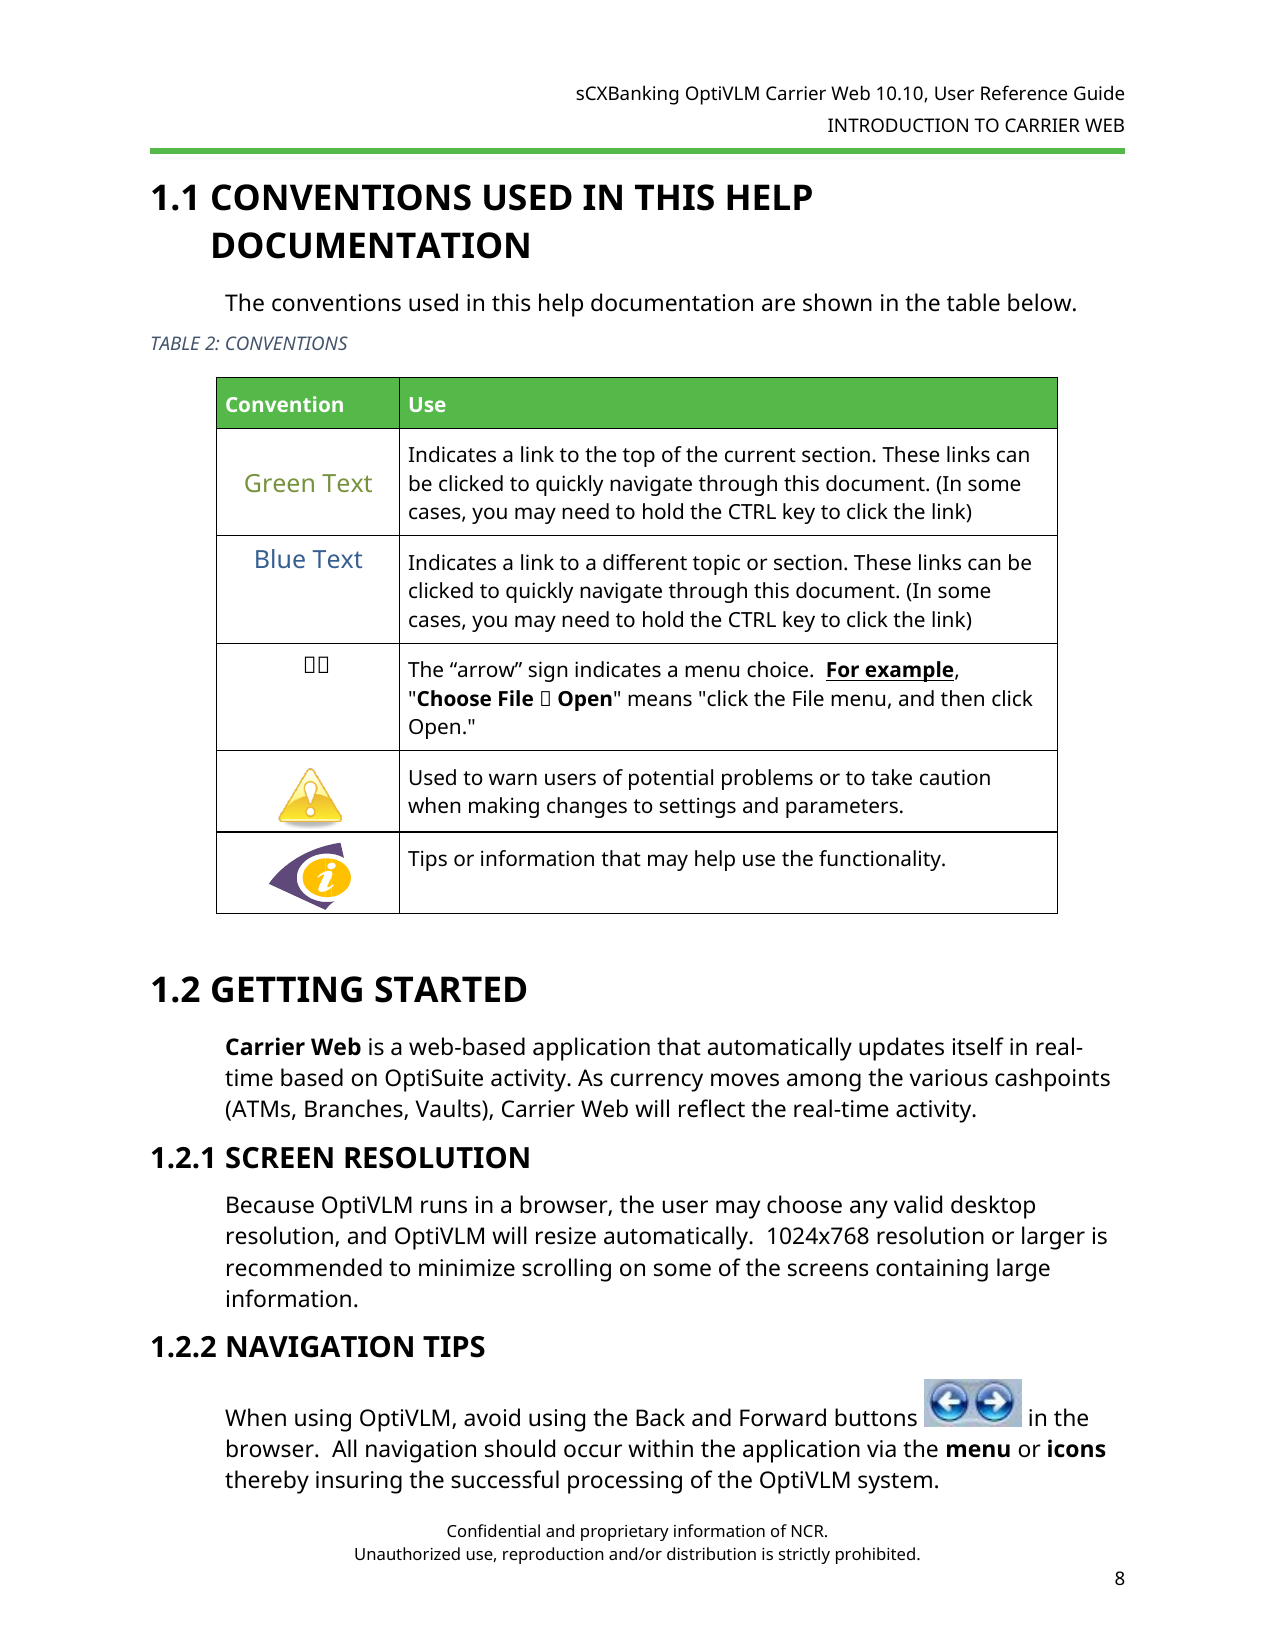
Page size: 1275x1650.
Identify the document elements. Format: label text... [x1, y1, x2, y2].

table_cell  [217, 644, 399, 750]
subtitle NAVIGATION TIPS [150, 1327, 1098, 1366]
table_header Use [400, 378, 1057, 428]
subtitle CONVENTIONS USED IN THIS HELP DOCUMENTATION [150, 173, 951, 269]
picture [276, 761, 344, 829]
text When using OptiVLM, avoid using the Back and Forward buttons in the browser. All navigation should occur within the application via the menu or icons thereby insuring the successful processing of the OptiVLM system. [225, 1379, 1125, 1496]
table_cell Used to warn users of potential problems or to take caution when making changes to settings and parameters. [400, 751, 1057, 831]
table_cell The “arrow” sign indicates a menu choice. For example, "Choose File  Open" means "click the File menu, and then click Open." [400, 644, 1057, 750]
text Carrier Web is a web-based application that automatically updates itself in real-time based on OptiSuite activity. As currency moves among the various cashpoints (ATMs, Branches, Vaults), Carrier Web will reflect the real-time activity. [225, 1031, 1125, 1124]
table_cell Indicates a link to a different topic or section. These links can be clicked to quickly navigate through this document. (In some cases, you may need to hold the CTRL key to click the link) [400, 536, 1057, 643]
table_cell [217, 833, 399, 913]
picture [924, 1379, 1022, 1427]
subtitle GETTING STARTED [150, 965, 1096, 1013]
table_cell Blue Text [217, 536, 399, 643]
text Because OptiVLM runs in a browser, the user may choose any valid desktop resolution, and OptiVLM will resize automatically. 1024x768 resolution or larger is recommended to minimize scrolling on some of the screens containing large information. [225, 1189, 1125, 1314]
subtitle SCREEN RESOLUTION [150, 1137, 1125, 1177]
table_cell [217, 751, 399, 831]
table_cell Indicates a link to the top of the current section. These links can be clicked to quickly navigate through this document. (In some cases, you may need to hold the CTRL key to click the link) [400, 429, 1057, 535]
text The conventions used in this help documentation are shown in the table below. [225, 287, 1125, 318]
table_cell Tips or information that may help use the functionality. [400, 833, 1057, 913]
table_cell Green Text [217, 429, 399, 535]
table_header Convention [217, 378, 399, 428]
